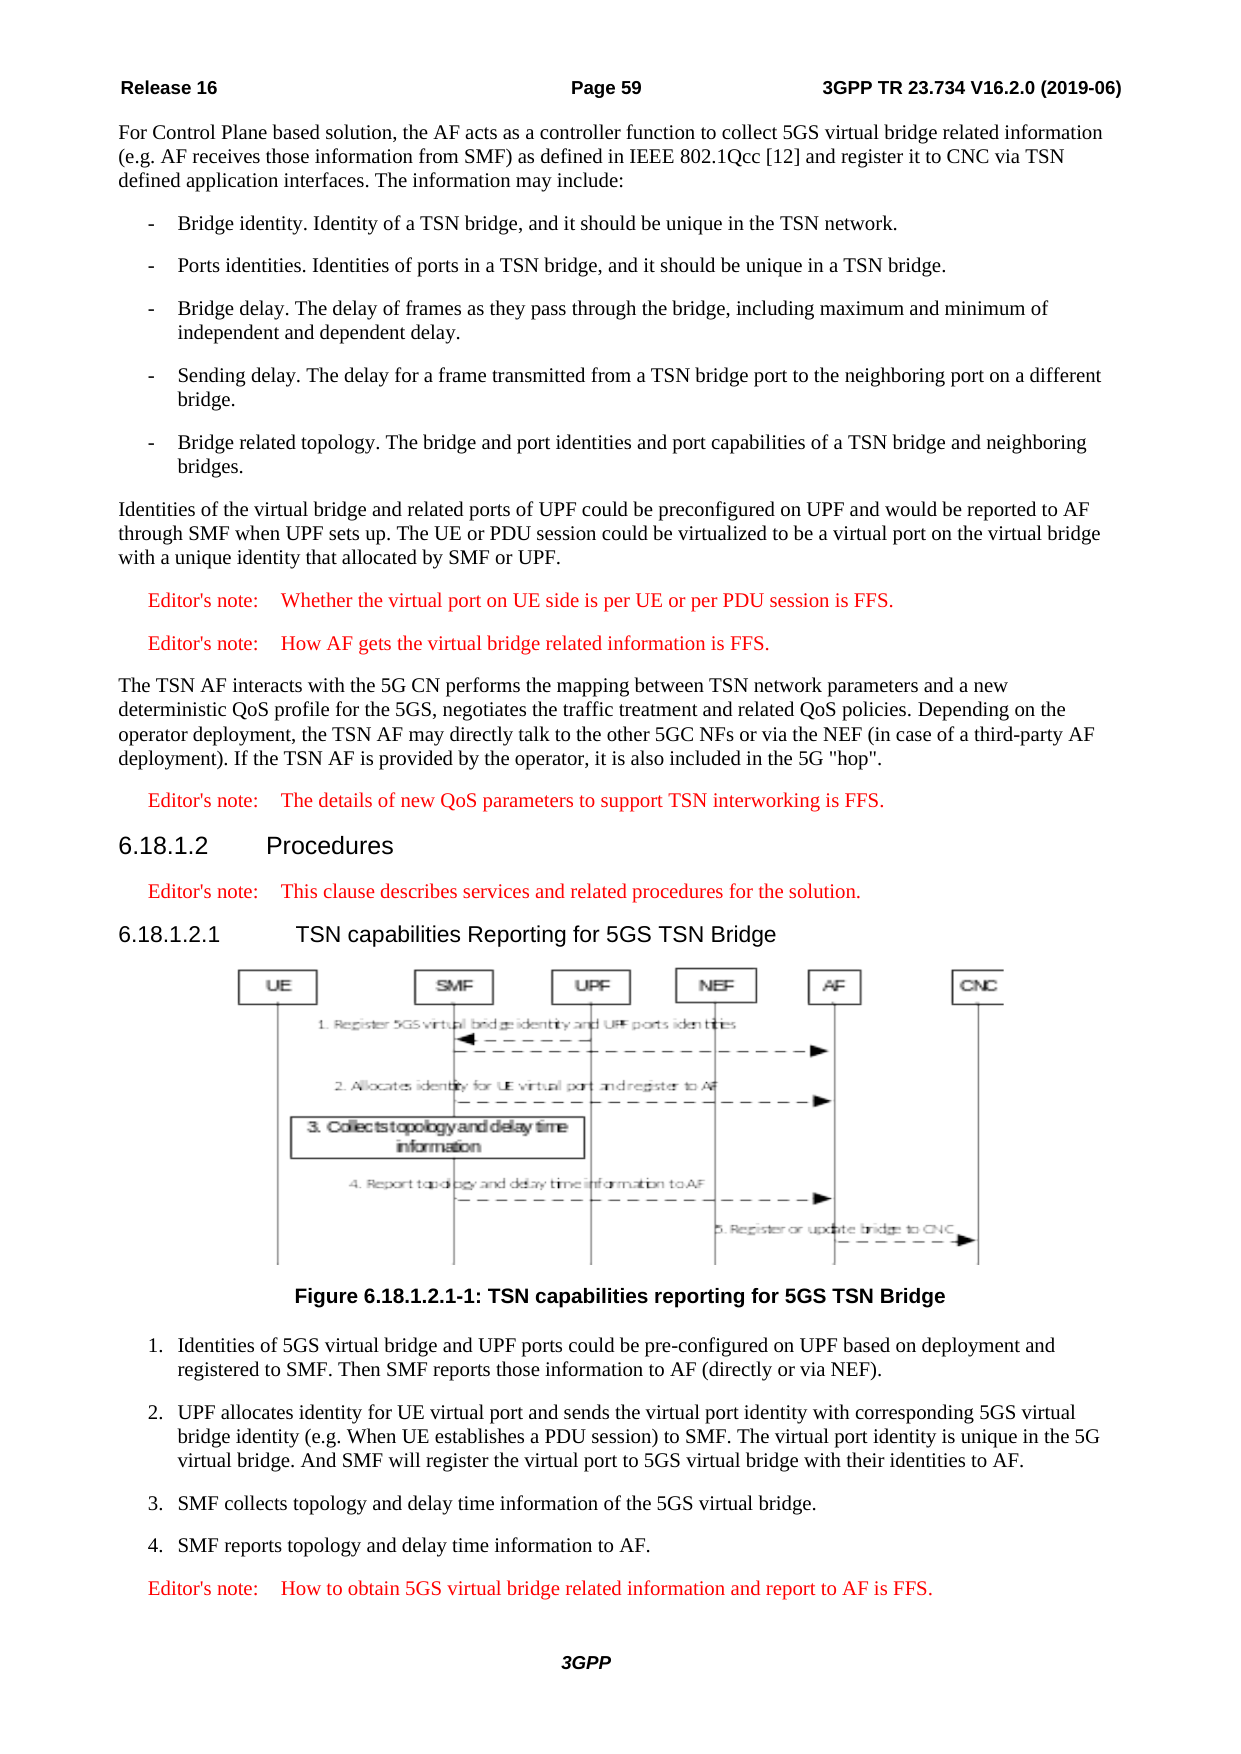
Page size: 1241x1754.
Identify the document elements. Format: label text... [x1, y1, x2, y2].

text 4. SMF reports topology and delay time information to AF. [148, 1533, 1122, 1557]
subtitle 6.18.1.2.1 TSN capabilities Reporting for 5GS TSN Bridge [118, 921, 1122, 948]
text - Ports identities. Identities of ports in a TSN bridge, and it should be unique in a TSN bridge. [148, 253, 1122, 277]
text - Bridge delay. The delay of frames as they pass through the bridge, including maximum and minimum of independent and dependent delay. [148, 296, 1122, 344]
text Editor's note: How AF gets the virtual bridge related information is FFS. [148, 631, 1122, 654]
text Identities of the virtual bridge and related ports of UPF could be preconfigured on UPF and would be reported to AF through SMF when UPF sets up. The UE or PDU session could be virtualized to be a virtual port on the virtual bridge with a unique identity that allocated by SMF or UPF. [118, 497, 1122, 569]
text Figure 6.18.1.2.1-1: TSN capabilities reporting for 5GS TSN Bridge [118, 1284, 1122, 1308]
text - Bridge related topology. The bridge and port identities and port capabilities of a TSN bridge and neighboring bridges. [148, 430, 1122, 478]
text Editor's note: The details of new QoS parameters to support TSN interworking is FFS. [148, 788, 1122, 812]
text 3. SMF collects topology and delay time information of the 5GS virtual bridge. [148, 1491, 1122, 1514]
text - Bridge identity. Identity of a TSN bridge, and it should be unique in the TSN network. [148, 211, 1122, 234]
text Editor's note: How to obtain 5GS virtual bridge related information and report to AF is FFS. [148, 1576, 1122, 1600]
text Editor's note: Whether the virtual port on UE side is per UE or per PDU session is FFS. [148, 588, 1122, 612]
subtitle 6.18.1.2 Procedures [118, 831, 1122, 860]
text 2. UPF allocates identity for UE virtual port and sends the virtual port identity with corresponding 5GS virtual bridge identity (e.g. When UE establishes a PDU session) to SMF. The virtual port identity is unique in the 5G virtual bridge. And SMF will register the virtual port to 5GS virtual bridge with their identities to AF. [148, 1399, 1122, 1472]
text The TSN AF interacts with the 5G CN performs the mapping between TSN network parameters and a new deterministic QoS profile for the 5GS, negotiates the traffic treatment and related QoS policies. Depending on the operator deployment, the TSN AF may directly talk to the other 5GC NFs or via the NEF (in case of a third-party AF deployment). If the TSN AF is provided by the operator, it is also included in the 5G "hop". [118, 673, 1122, 769]
text Editor's note: This clause describes services and related procedures for the solution. [148, 879, 1122, 903]
text 1. Identities of 5GS virtual bridge and UPF ports could be pre-configured on UPF based on deployment and registered to SMF. Then SMF reports those information to AF (directly or via NEF). [148, 1333, 1122, 1381]
text For Control Plane based solution, the AF acts as a controller function to collect 5GS virtual bridge related information (e.g. AF receives those information from SMF) as defined in IEEE 802.1Qcc [12] and register it to CNC via TSN defined application interfaces. The information may include: [118, 119, 1122, 192]
text - Sending delay. The delay for a frame transmitted from a TSN bridge port to the neighboring port on a different bridge. [148, 363, 1122, 411]
